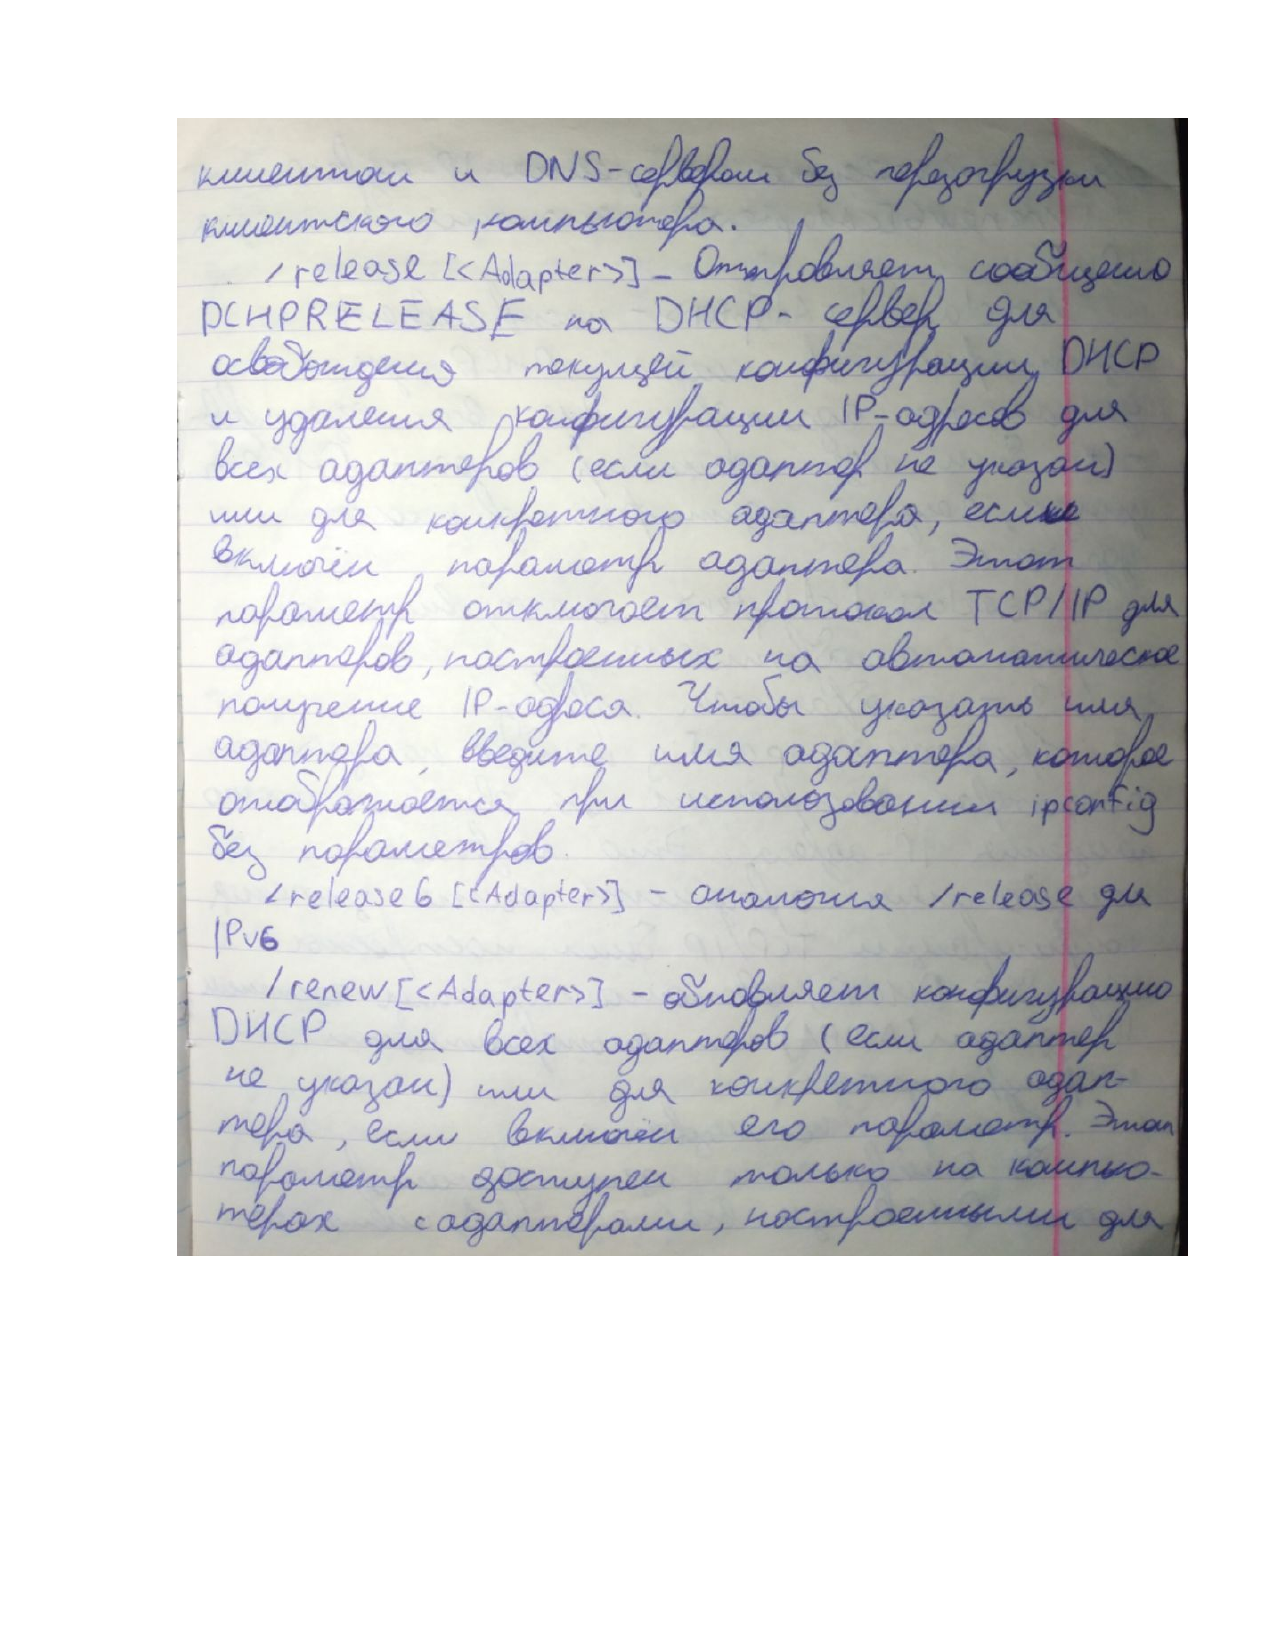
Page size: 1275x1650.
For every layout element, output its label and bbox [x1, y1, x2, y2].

picture [177, 118, 1188, 1256]
